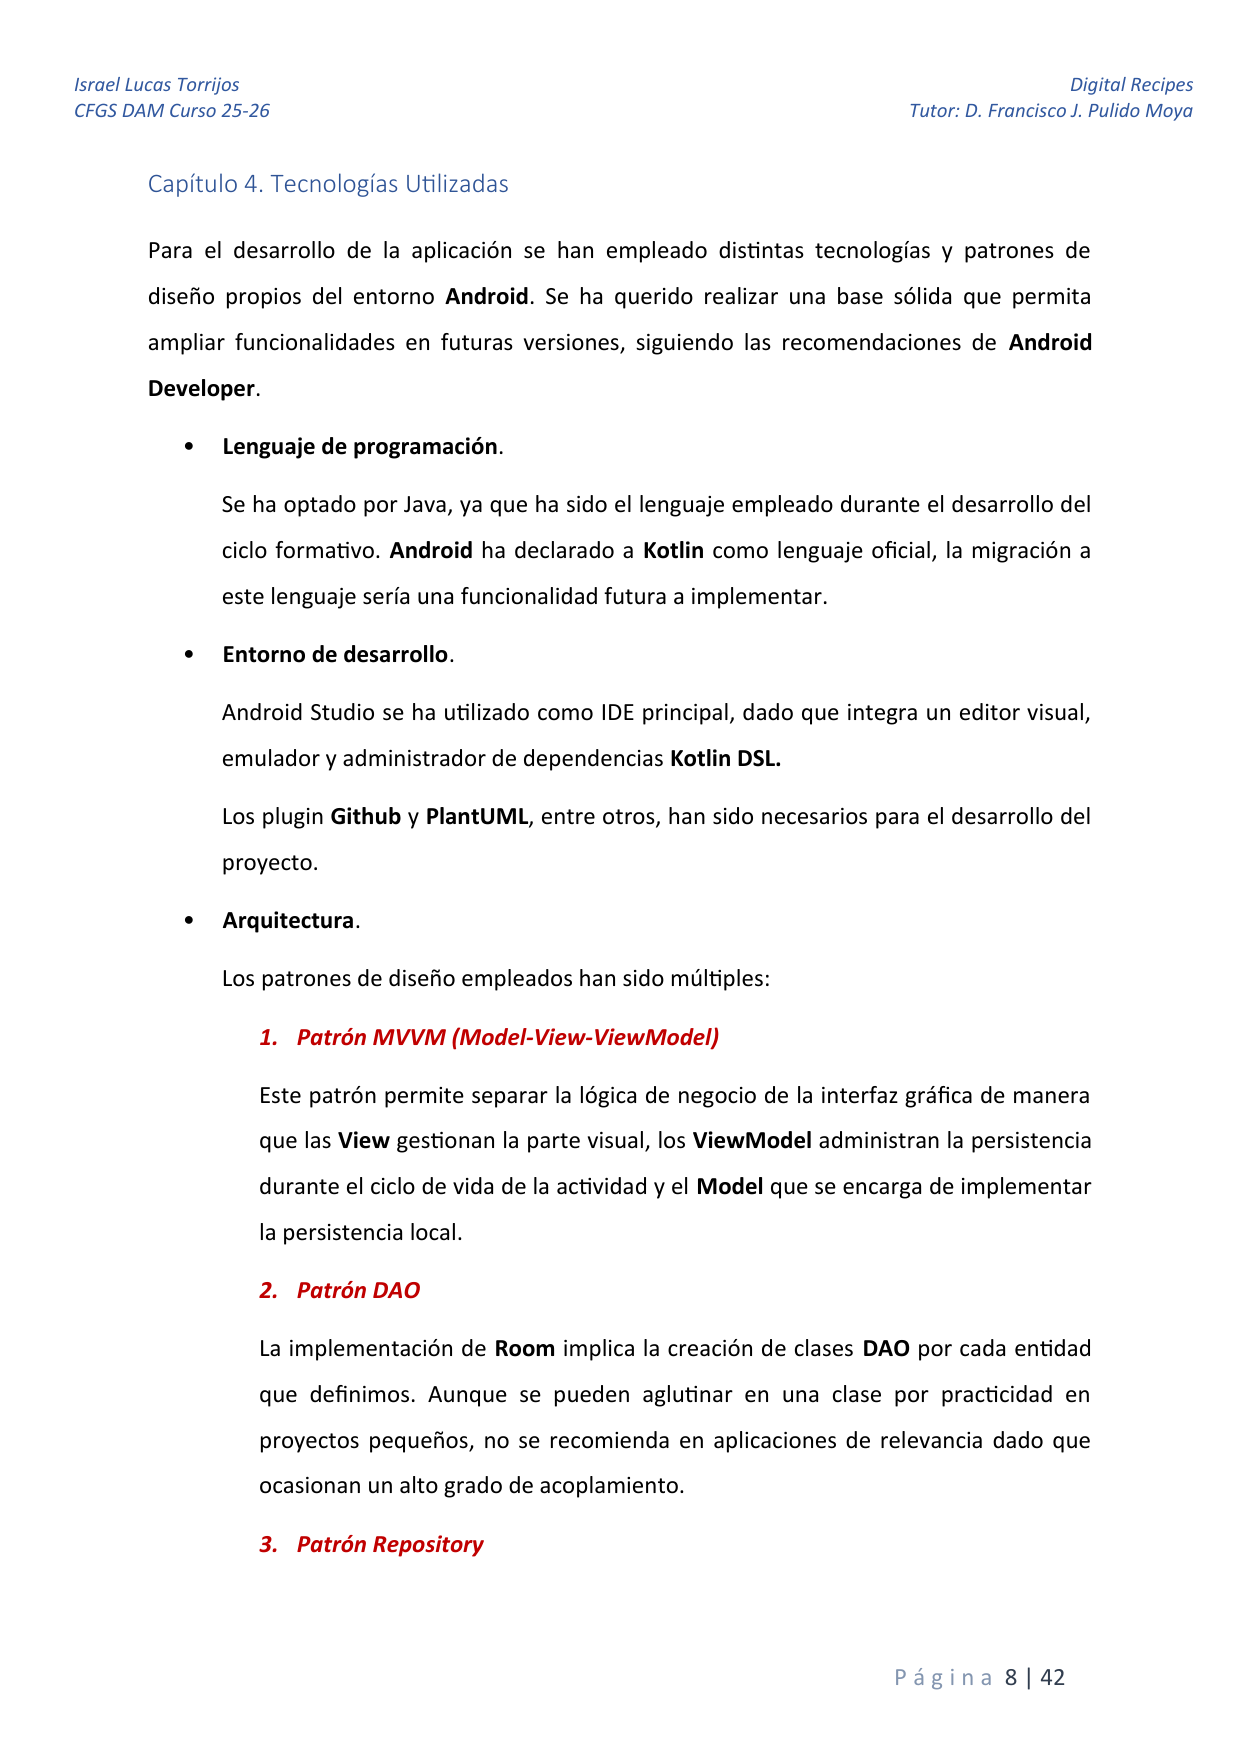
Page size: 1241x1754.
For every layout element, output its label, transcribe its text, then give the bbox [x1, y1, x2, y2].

list Patrón Repository [259, 1528, 1092, 1558]
text Para el desarrollo de la aplicación se han empleado distintas tecnologías y patrones de diseño propios del entorno Android. Se ha querido realizar una base sólida que permita ampliar funcionalidades en futuras versiones, siguiendo las recomendaciones de Android Developer. [148, 235, 1092, 402]
text Arquitectura. [185, 904, 1092, 935]
subtitle Capítulo 4. Tecnologías Utilizadas [148, 166, 1092, 199]
text Android Studio se ha utilizado como IDE principal, dado que integra un editor visual, emulador y administrador de dependencias Kotlin DSL. [222, 696, 1092, 772]
list Patrón DAO [259, 1274, 1092, 1305]
list Patrón MVVM (Model-View-ViewModel) [259, 1021, 1092, 1051]
text Los plugin Github y PlantUML, entre otros, han sido necesarios para el desarrollo del proyecto. [222, 800, 1092, 876]
text La implementación de Room implica la creación de clases DAO por cada entidad que definimos. Aunque se pueden aglutinar en una clase por practicidad en proyectos pequeños, no se recomienda en aplicaciones de relevancia dado que ocasionan un alto grado de acoplamiento. [259, 1332, 1092, 1500]
text Entorno de desarrollo. [185, 638, 1092, 668]
text Este patrón permite separar la lógica de negocio de la interfaz gráfica de manera que las View gestionan la parte visual, los ViewModel administran la persistencia durante el ciclo de vida de la actividad y el Model que se encarga de implementar la persistencia local. [259, 1079, 1092, 1247]
text Los patrones de diseño empleados han sido múltiples: [222, 962, 1092, 993]
text Se ha optado por Java, ya que ha sido el lenguaje empleado durante el desarrollo del ciclo formativo. Android ha declarado a Kotlin como lenguaje oficial, la migración a este lenguaje sería una funcionalidad futura a implementar. [222, 488, 1092, 610]
text Lenguaje de programación. [185, 430, 1092, 461]
